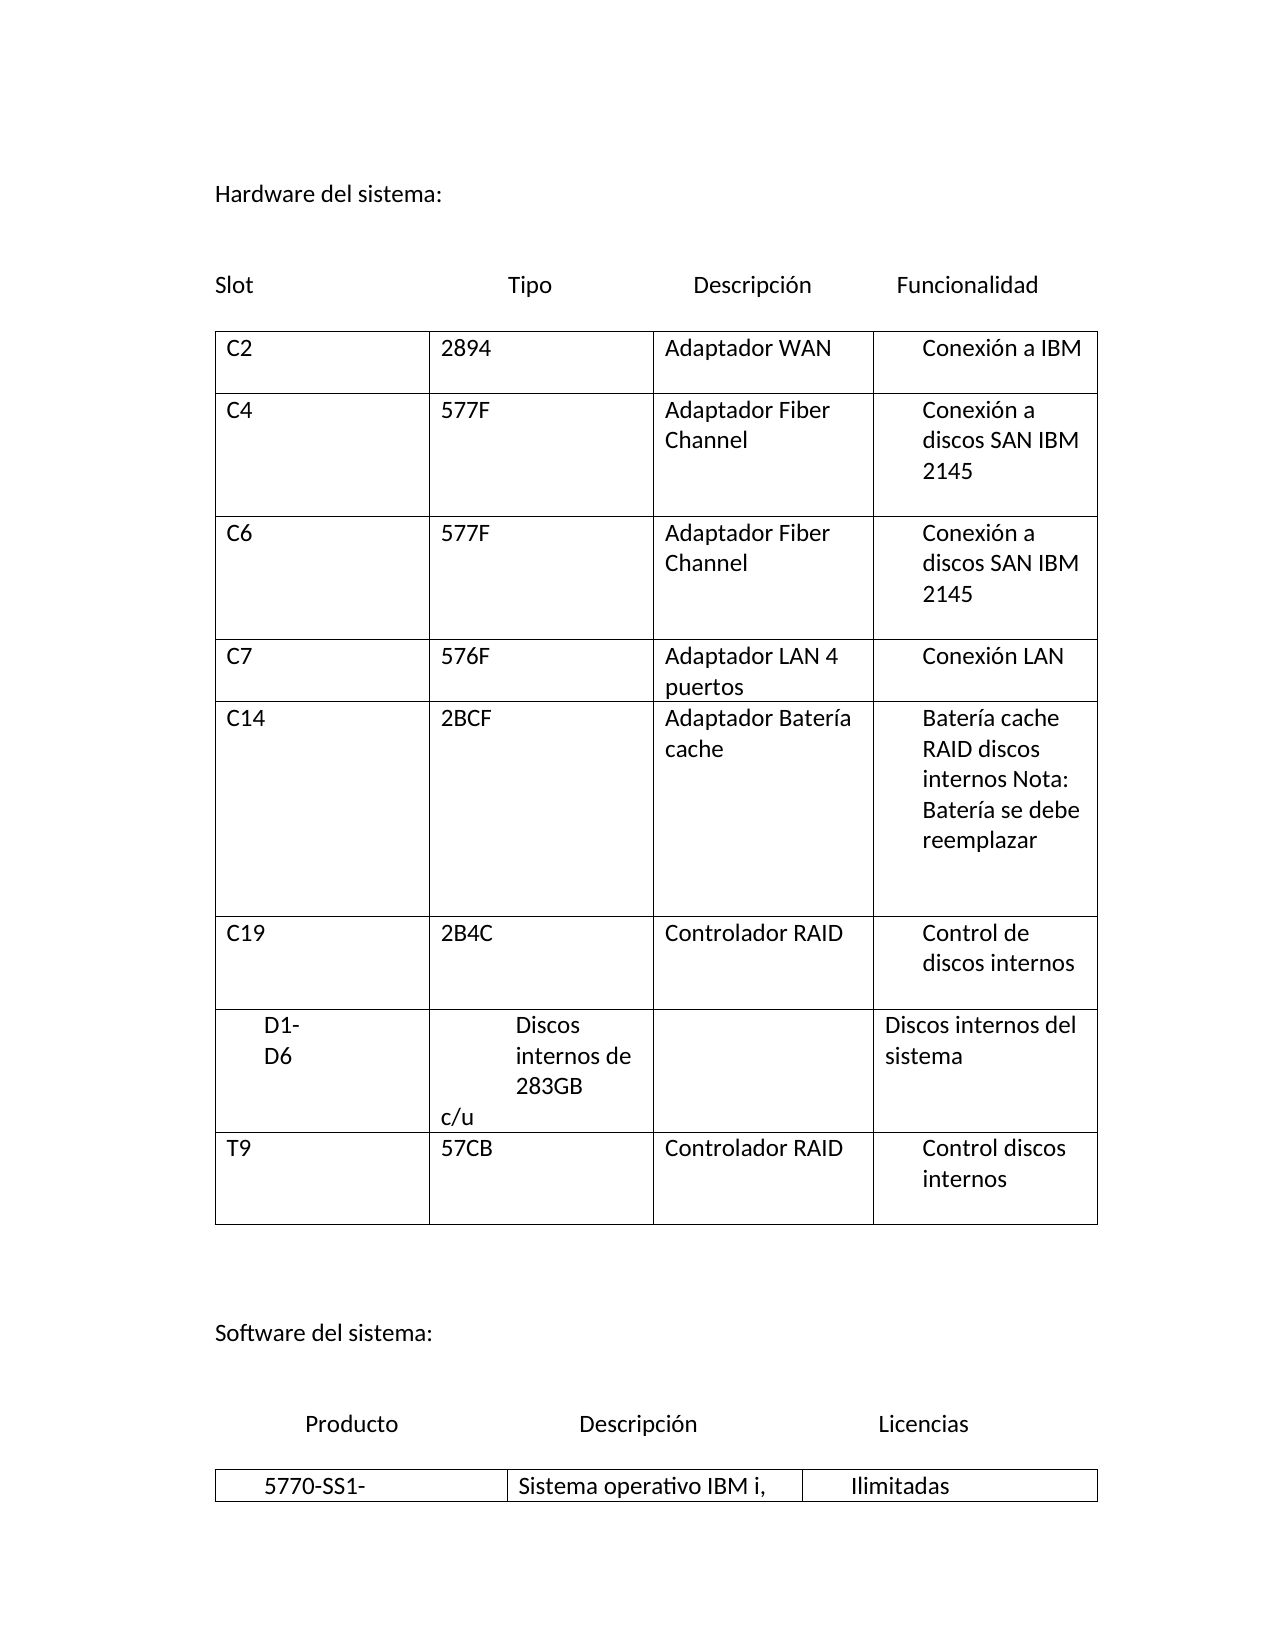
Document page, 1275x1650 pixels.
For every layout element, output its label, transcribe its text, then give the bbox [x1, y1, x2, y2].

table_header Adaptador WAN [654, 332, 873, 393]
table_header 5770-SS1- 5050 [216, 1470, 507, 1501]
table_cell C19 [216, 917, 429, 1008]
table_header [508, 1470, 802, 1501]
table_cell Control de discos internos [874, 917, 1097, 1008]
table_cell T9 [216, 1133, 429, 1224]
table_cell Adaptador Fiber Channel [654, 517, 873, 639]
table_header Ilimitadas [803, 1470, 1097, 1501]
table_cell C4 [216, 394, 429, 516]
table_cell D1- D6 [216, 1010, 429, 1132]
table_cell [654, 1010, 873, 1132]
table_cell C6 [216, 517, 429, 639]
table_cell Controlador RAID [654, 1133, 873, 1224]
table_cell Conexión a discos SAN IBM 2145 [874, 394, 1097, 516]
table_cell Discos internos de 283GB c/u [430, 1010, 653, 1132]
table_header Conexión a IBM [874, 332, 1097, 393]
table_cell Discos internos del sistema [874, 1010, 1097, 1132]
list Software del sistema: [215, 1317, 1098, 1347]
table_header C2 [216, 332, 429, 393]
list Producto Descripción Licencias [215, 1408, 1098, 1439]
list Hardware del sistema: [215, 178, 1098, 209]
table_cell 2BCF [430, 702, 653, 916]
table_cell 577F [430, 394, 653, 516]
table_cell Adaptador LAN 4 puertos [654, 640, 873, 701]
table_cell Adaptador Fiber Channel [654, 394, 873, 516]
table_cell Adaptador Batería cache [654, 702, 873, 916]
table_cell 577F [430, 517, 653, 639]
table_cell Controlador RAID [654, 917, 873, 1008]
table_cell 576F [430, 640, 653, 701]
table_cell C7 [216, 640, 429, 701]
table_cell C14 [216, 702, 429, 916]
table_cell 2B4C [430, 917, 653, 1008]
table_cell Batería cache RAID discos internos Nota: Batería se debe reemplazar [874, 702, 1097, 916]
table_header 2894 [430, 332, 653, 393]
list Slot Tipo Descripción Funcionalidad [215, 270, 1098, 300]
table_cell Conexión a discos SAN IBM 2145 [874, 517, 1097, 639]
table_cell 57CB [430, 1133, 653, 1224]
table_cell Control discos internos [874, 1133, 1097, 1224]
table_cell Conexión LAN [874, 640, 1097, 701]
